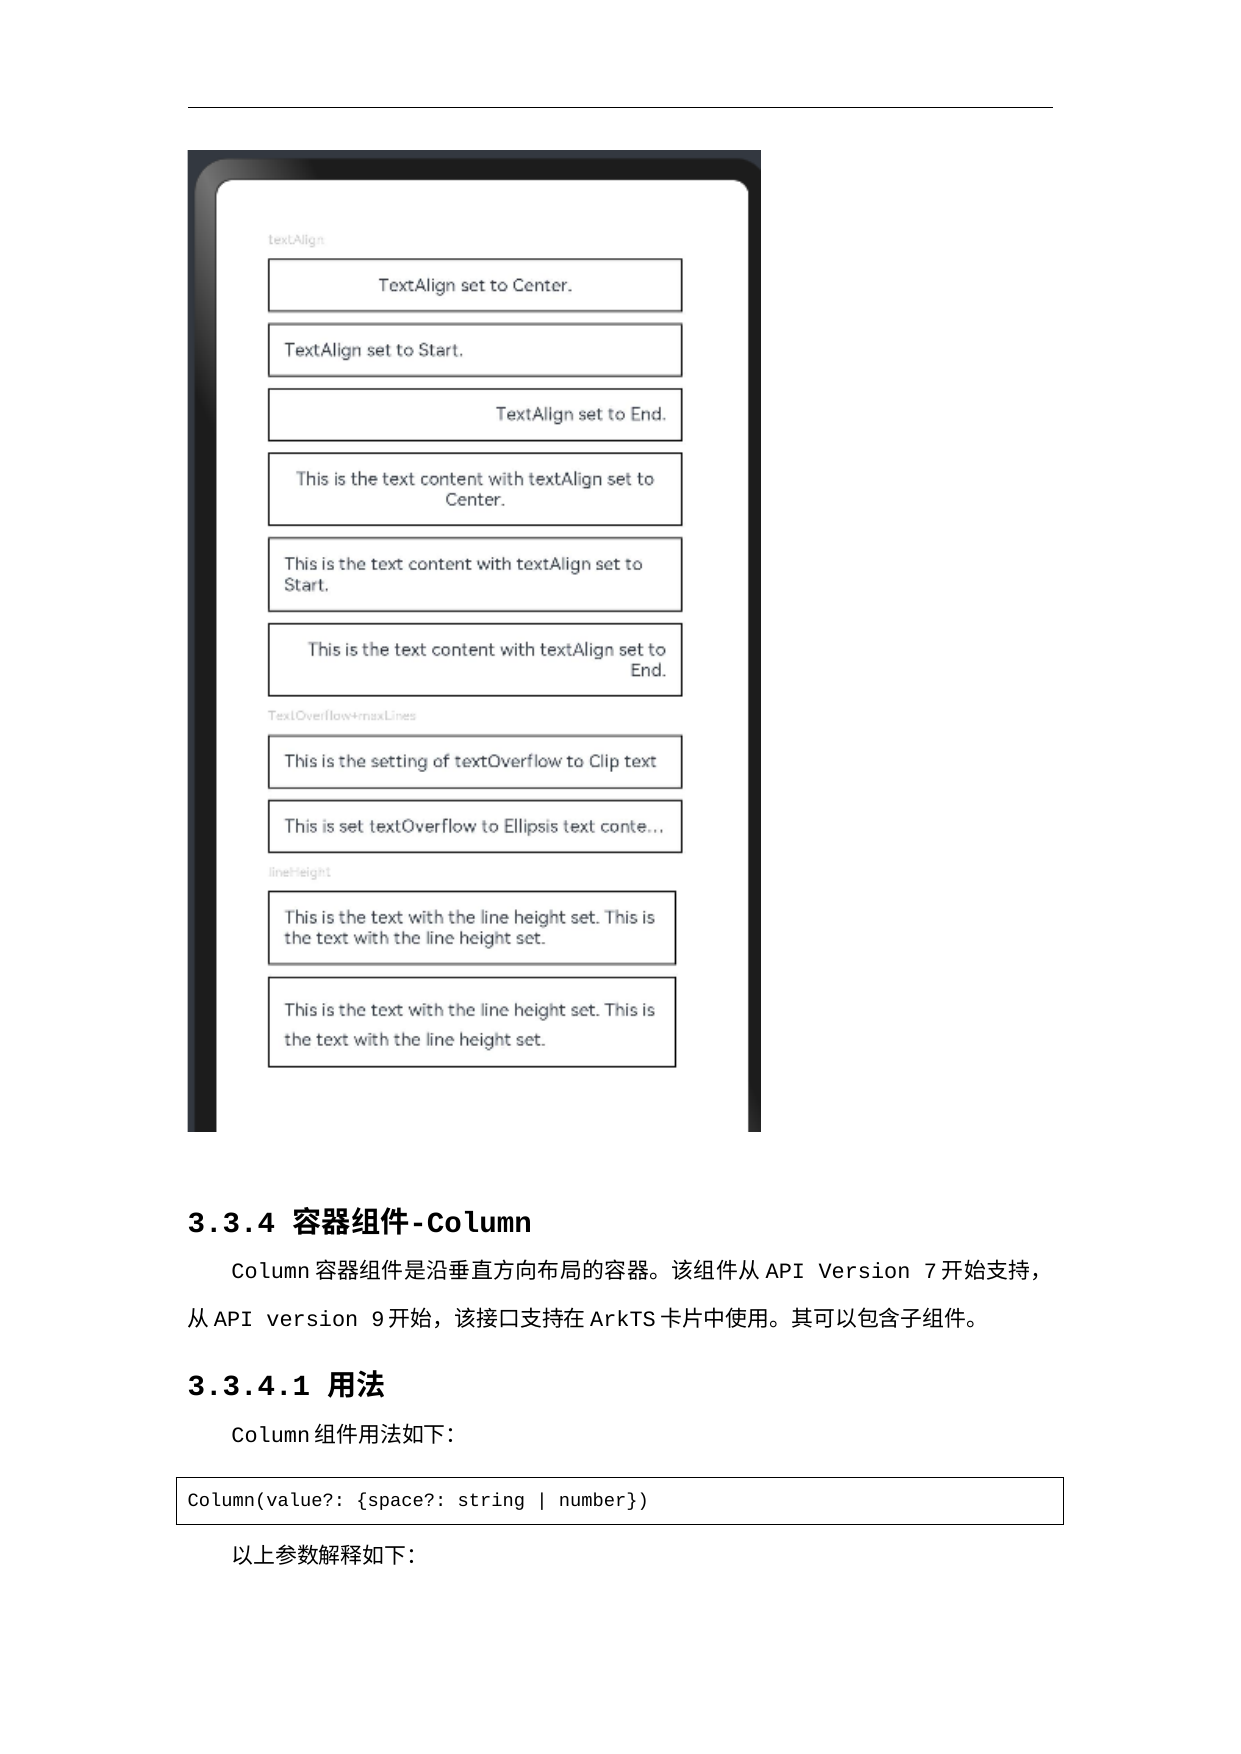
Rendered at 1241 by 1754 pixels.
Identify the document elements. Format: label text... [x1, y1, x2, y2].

text 以上参数解释如下： [187, 1538, 1053, 1569]
text Column组件用法如下： [187, 1417, 1053, 1448]
text Column容器组件是沿垂直方向布局的容器。该组件从API Version 7开始支持，从API version 9开始，该接口支持在ArkTS卡片中使用。其可以包含子组件。 [187, 1253, 1053, 1333]
picture [187, 150, 761, 1132]
subtitle 用法 [187, 1361, 1053, 1404]
subtitle 容器组件-Column [187, 1198, 1053, 1241]
table_header Column(value?: {space?: string | number}) [177, 1478, 1063, 1524]
